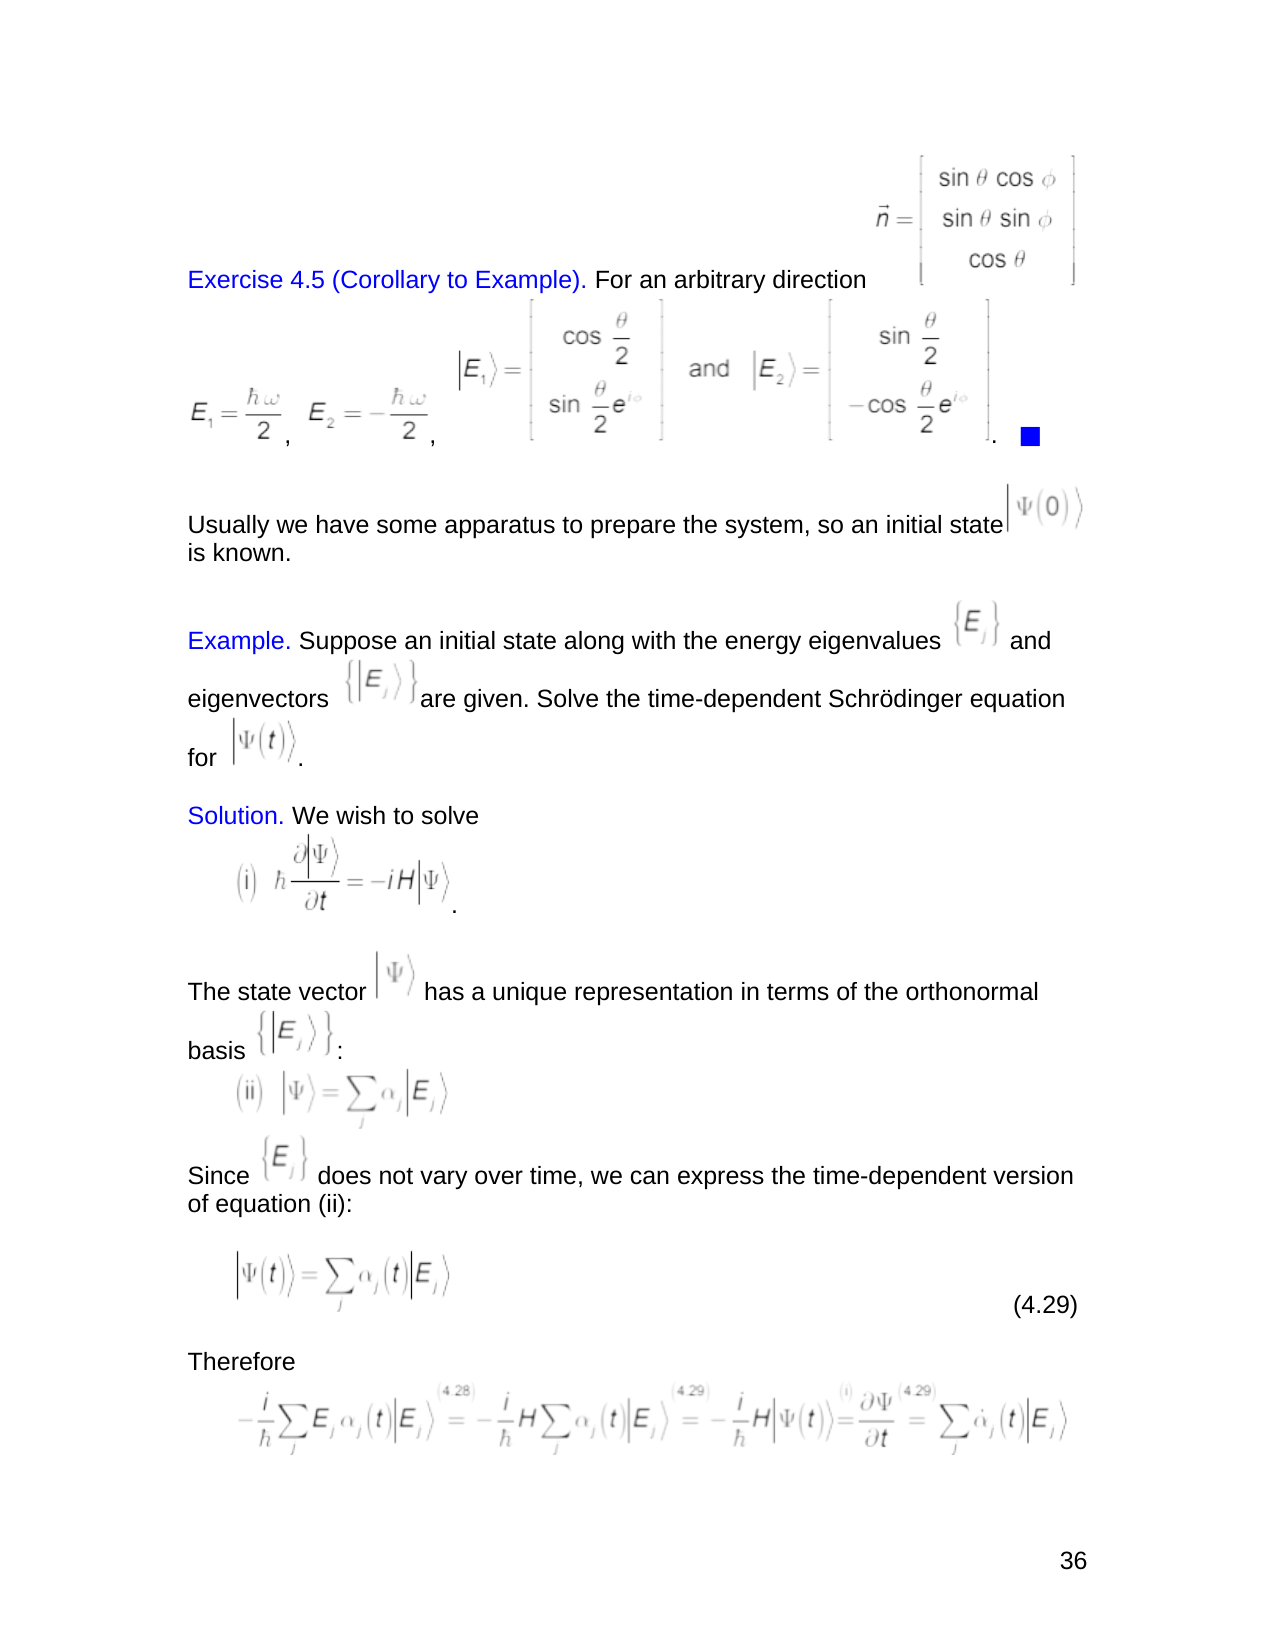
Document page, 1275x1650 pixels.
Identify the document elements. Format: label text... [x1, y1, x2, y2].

text Since does not vary over time, we can express the time-dependent version of equation (ii): [187, 1131, 1087, 1218]
text Example. Suppose an initial state along with the energy eigenvalues and eigenvectors are given. Solve the time-dependent Schrödinger equation for . [187, 596, 1087, 772]
text Solution. We wish to solve [187, 801, 1087, 829]
text Usually we have some apparatus to prepare the system, so an initial stateis known. [187, 480, 1087, 567]
text , , . ■ [187, 294, 1087, 451]
text Exercise 4.5 (Corollary to Example). For an arbitrary direction [187, 150, 1087, 294]
text Therefore [187, 1347, 1087, 1376]
text . [187, 829, 1087, 918]
text The state vector has a unique representation in terms of the orthonormal basis : [187, 947, 1087, 1064]
text (4.29) [187, 1247, 1087, 1318]
